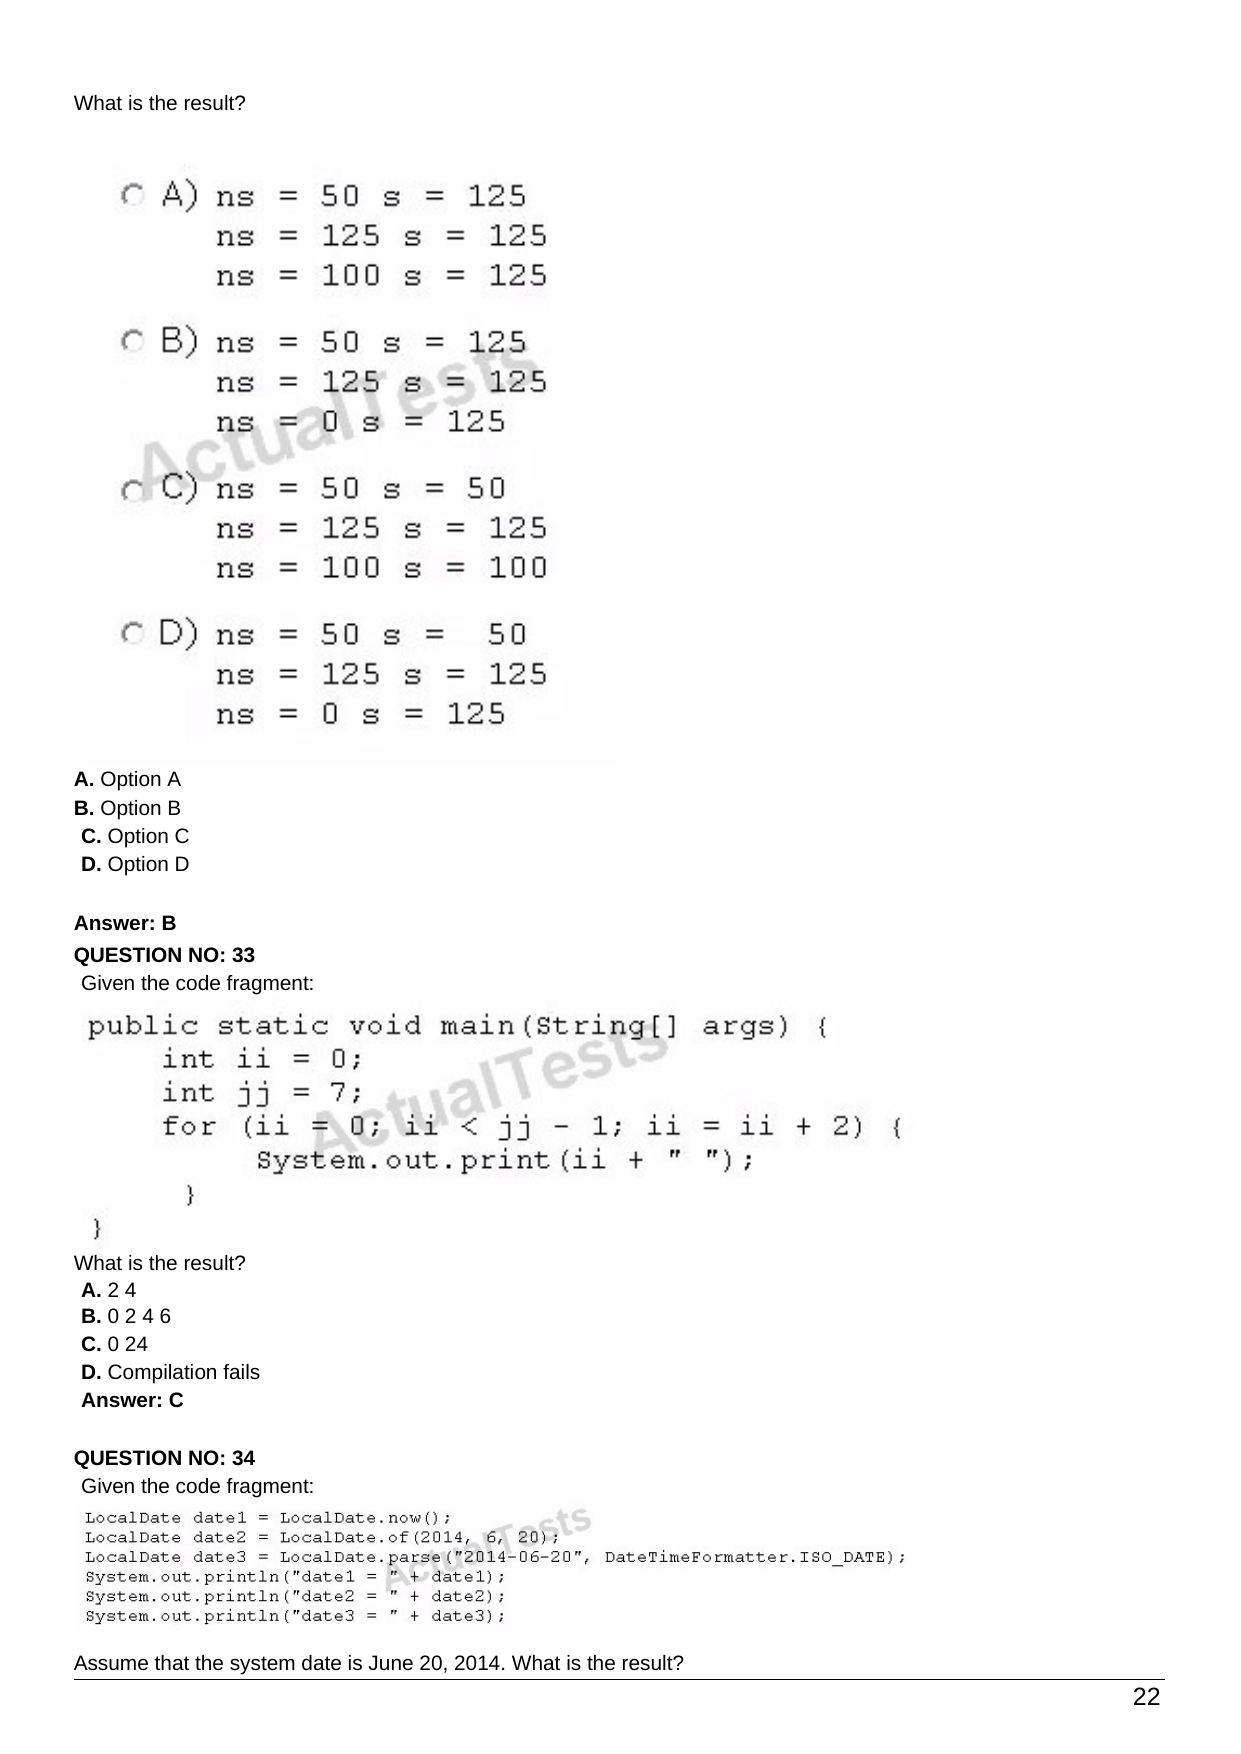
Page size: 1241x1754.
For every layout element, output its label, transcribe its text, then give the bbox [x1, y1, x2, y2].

text B. 0 2 4 6 [75, 1304, 1130, 1328]
picture [75, 1502, 909, 1634]
text B. Option B [73, 795, 476, 819]
text D. Compilation fails [75, 1360, 1130, 1384]
text Given the code fragment: [75, 1474, 1130, 1498]
text Assume that the system date is June 20, 2014. What is the result? [73, 1651, 1130, 1675]
picture [80, 148, 617, 766]
text What is the result? [73, 1251, 1130, 1274]
text A. Option A [73, 767, 476, 791]
text C. 0 24 [75, 1332, 1130, 1356]
text D. Option D [75, 852, 1130, 876]
text A. 2 4 [75, 1278, 1130, 1302]
text C. Option C [75, 823, 1130, 847]
picture [80, 999, 915, 1249]
text QUESTION NO: 34 [73, 1446, 476, 1470]
text Answer: B [73, 911, 476, 935]
text Answer: C [75, 1388, 1130, 1412]
text What is the result? [73, 90, 1130, 114]
text Given the code fragment: [75, 971, 1130, 995]
text QUESTION NO: 33 [73, 943, 476, 967]
